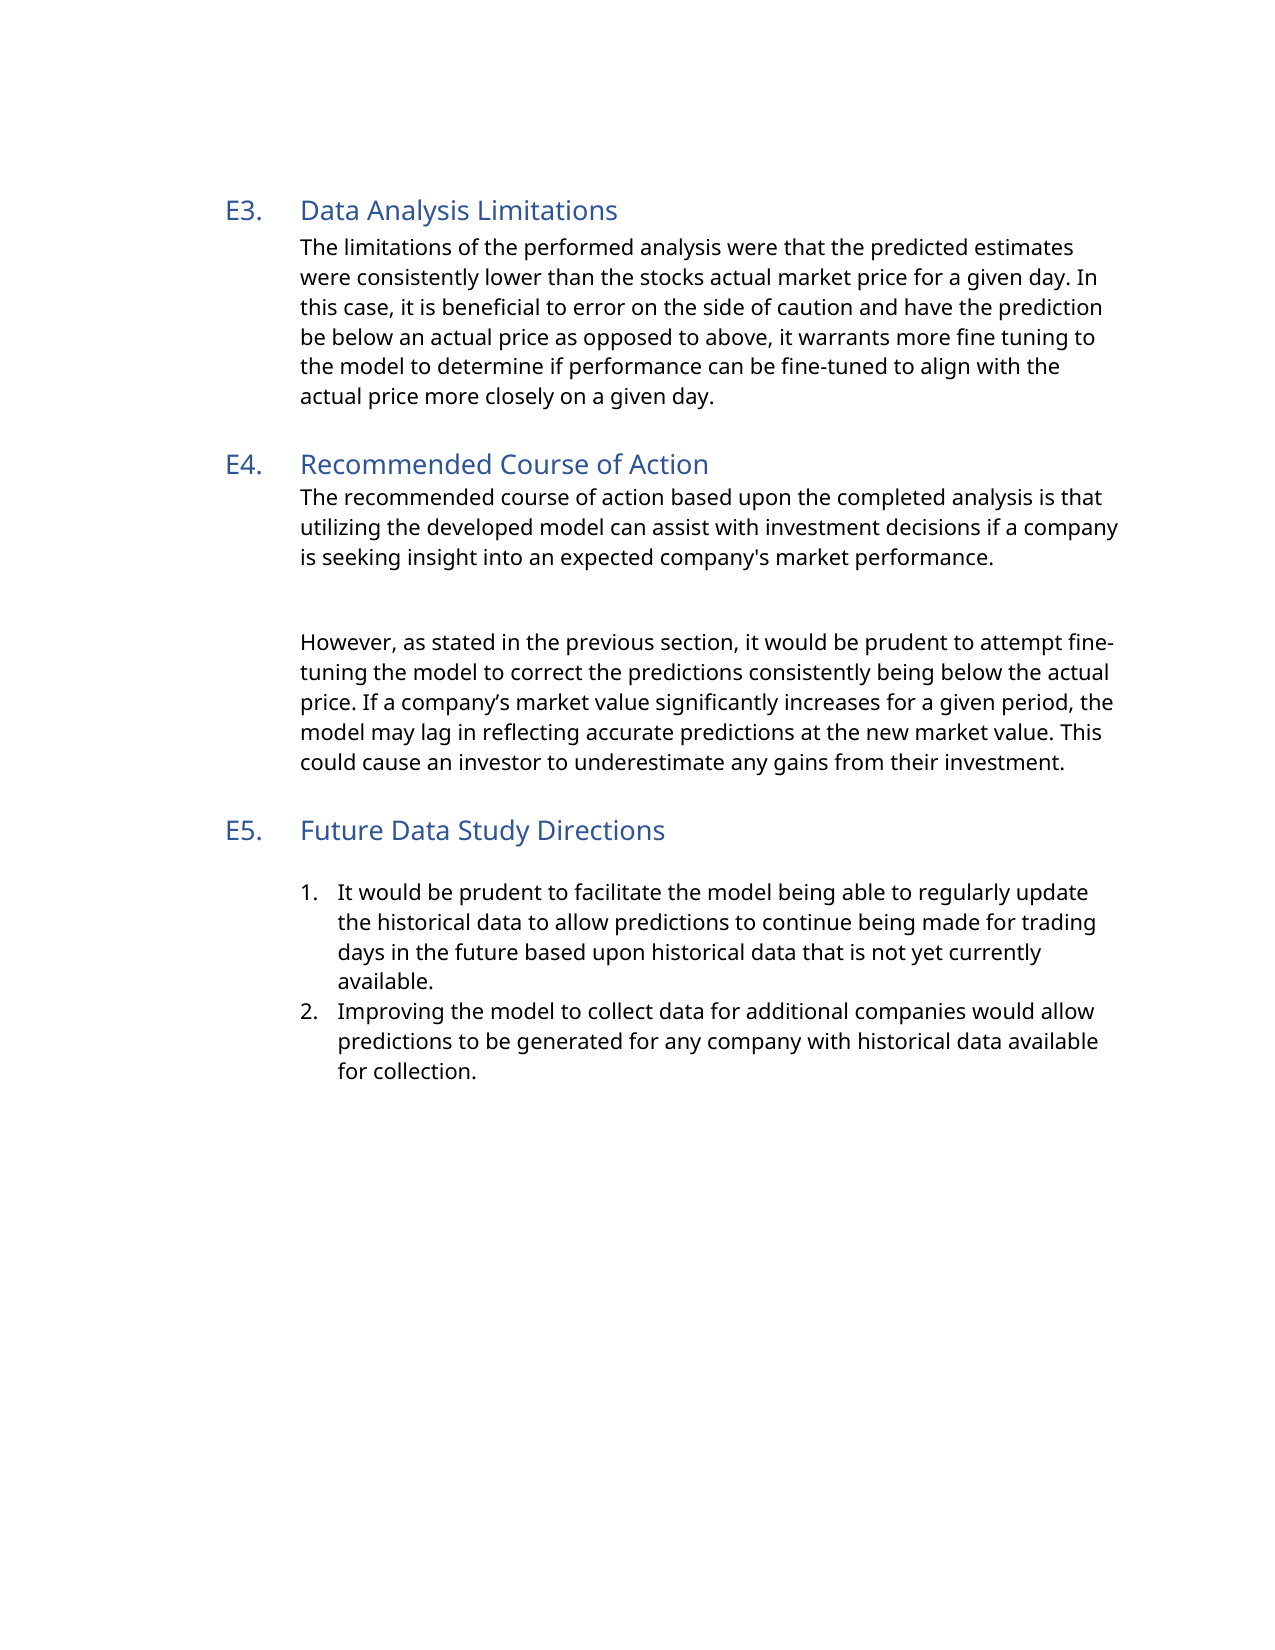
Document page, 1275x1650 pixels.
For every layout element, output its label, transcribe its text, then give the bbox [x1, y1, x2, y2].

list Improving the model to collect data for additional companies would allow predictions to be generated for any company with historical data available for collection. [300, 996, 1125, 1086]
subtitle E5. Future Data Study Directions [225, 811, 1125, 848]
list It would be prudent to facilitate the model being able to regularly update the historical data to allow predictions to continue being made for trading days in the future based upon historical data that is not yet currently available. [300, 877, 1125, 996]
text However, as stated in the previous section, it would be prudent to attempt fine-tuning the model to correct the predictions consistently being below the actual price. If a company’s market value significantly increases for a given period, the model may lag in reflecting accurate predictions at the new market value. This could cause an investor to underestimate any gains from their investment. [300, 627, 1125, 776]
subtitle E3. Data Analysis Limitations [225, 191, 1125, 228]
text The recommended course of action based upon the completed analysis is that utilizing the developed model can assist with investment decisions if a company is seeking insight into an expected company's market performance. [300, 482, 1125, 602]
subtitle The limitations of the performed analysis were that the predicted estimates were consistently lower than the stocks actual market price for a given day. In this case, it is beneficial to error on the side of caution and have the prediction be below an actual price as opposed to above, it warrants more fine tuning to the model to determine if performance can be fine-tuned to align with the actual price more closely on a given day. [715, 232, 1125, 411]
subtitle E4. Recommended Course of Action [225, 446, 1125, 482]
